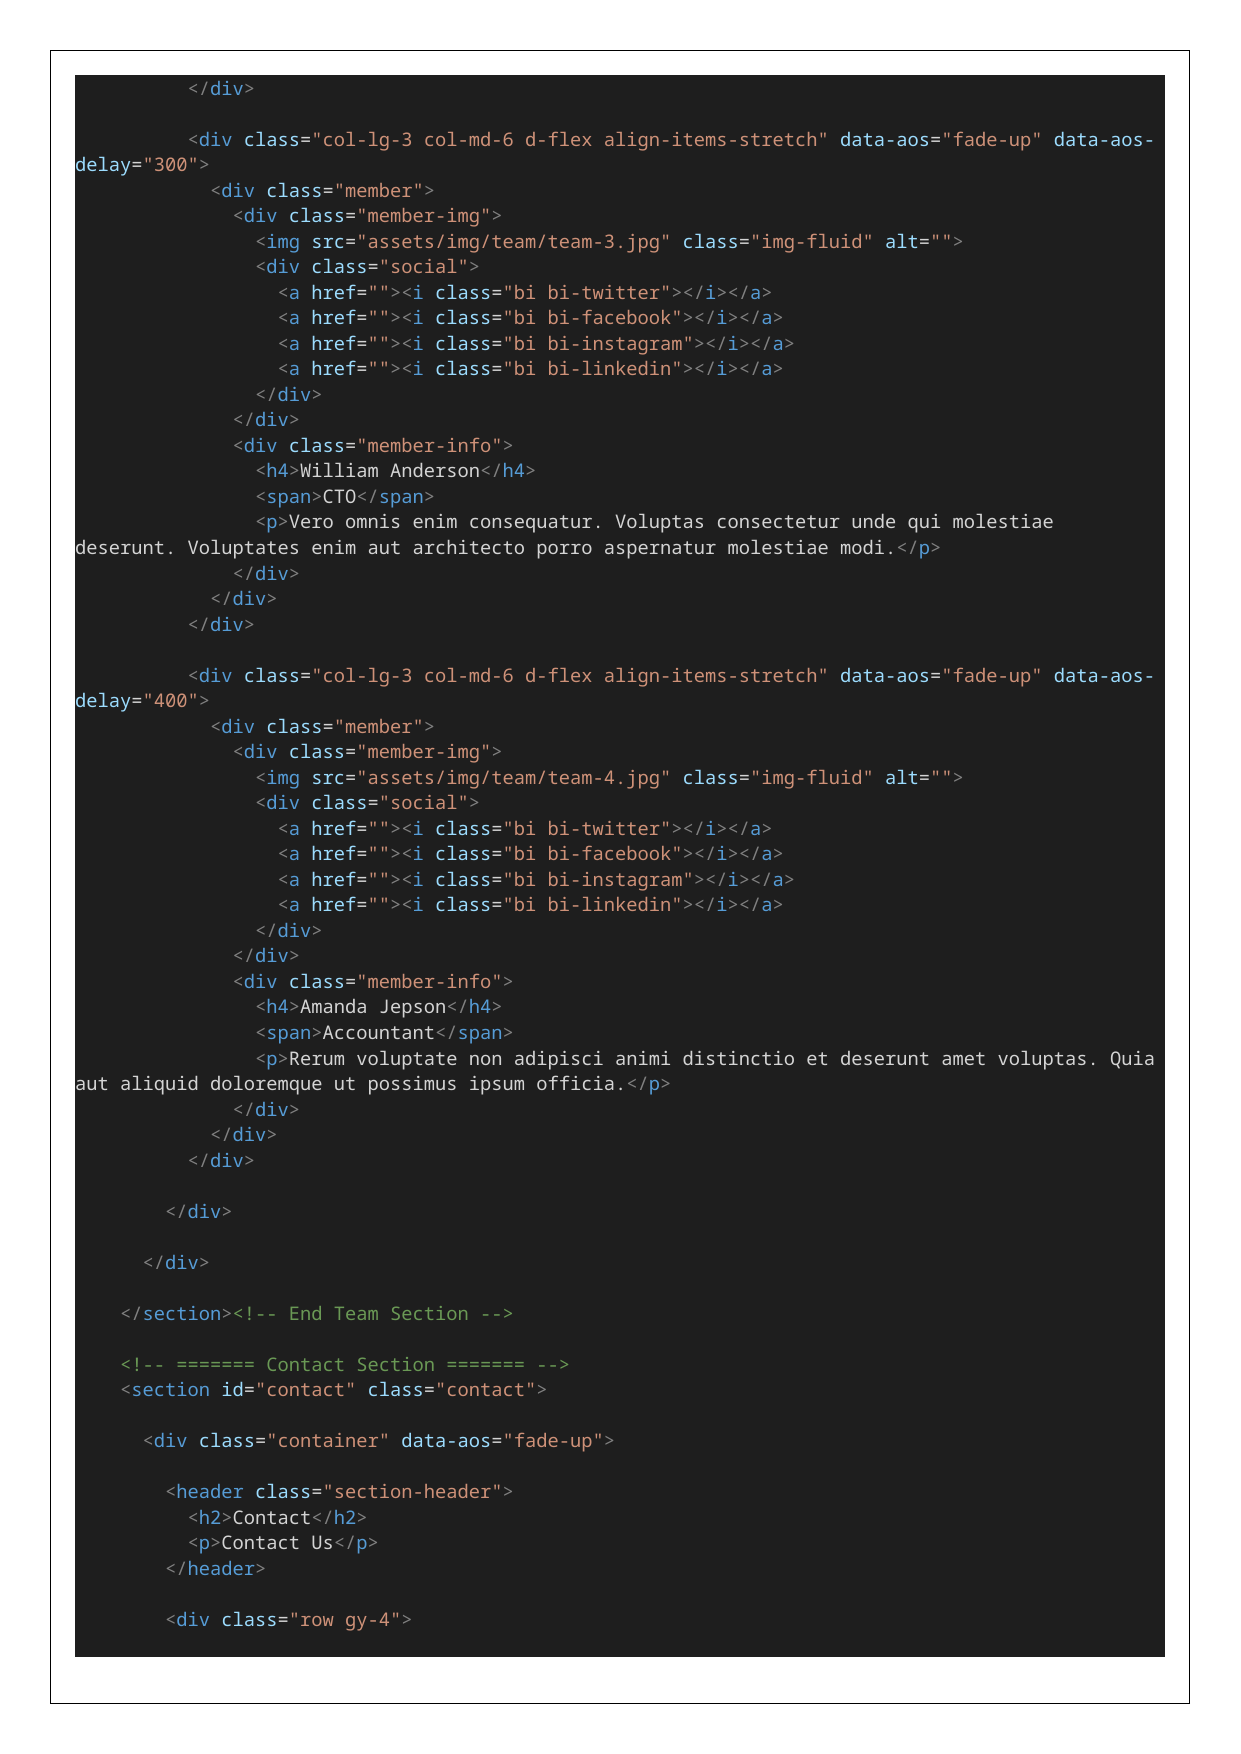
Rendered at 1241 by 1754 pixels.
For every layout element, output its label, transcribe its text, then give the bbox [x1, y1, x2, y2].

text <div class="container" data-aos="fade-up"> [75, 1428, 1165, 1453]
text <div class="member-info"> [75, 432, 1165, 458]
text <div class="member-img"> [75, 738, 1165, 764]
text </div> [75, 560, 1165, 585]
text <a href=""><i class="bi bi-facebook"></i></a> [75, 841, 1165, 866]
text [75, 1606, 1165, 1632]
text <p>Rerum voluptate non adipisci animi distinctio et deserunt amet voluptas. Quia aut aliquid doloremque ut possimus ipsum officia.</p> [75, 1045, 1165, 1096]
text <p>Vero omnis enim consequatur. Voluptas consectetur unde qui molestiae deserunt. Voluptates enim aut architecto porro aspernatur molestiae modi.</p> [75, 509, 1165, 560]
text <header class="section-header"> [75, 1479, 1165, 1504]
text <h4>William Anderson</h4> [75, 458, 1165, 483]
text </section><!-- End Team Section --> [75, 1300, 1165, 1326]
text <div class="col-lg-3 col-md-6 d-flex align-items-stretch" data-aos="fade-up" data-aos-delay="300"> [75, 126, 1165, 177]
text <section id="contact" class="contact"> [75, 1377, 1165, 1402]
text <a href=""><i class="bi bi-facebook"></i></a> [75, 305, 1165, 330]
text </div> [75, 1198, 1165, 1223]
text </div> [75, 381, 1165, 407]
text <span>CTO</span> [75, 483, 1165, 509]
text <div class="member-info"> [75, 968, 1165, 994]
text </div> [75, 917, 1165, 943]
text <!-- ======= Contact Section ======= --> [75, 1351, 1165, 1377]
text <div class="col-lg-3 col-md-6 d-flex align-items-stretch" data-aos="fade-up" data-aos-delay="400"> [75, 662, 1165, 713]
text </div> [75, 943, 1165, 968]
text </div> [75, 611, 1165, 636]
text <p>Contact Us</p> [75, 1530, 1165, 1555]
text <a href=""><i class="bi bi-instagram"></i></a> [75, 866, 1165, 892]
text <div class="social"> [75, 254, 1165, 279]
text </header> [75, 1555, 1165, 1581]
text <div class="member"> [75, 177, 1165, 203]
text <h2>Contact</h2> [75, 1504, 1165, 1530]
text <a href=""><i class="bi bi-twitter"></i></a> [75, 815, 1165, 841]
text </div> [75, 585, 1165, 611]
text </div> [75, 1147, 1165, 1172]
text </div> [75, 1096, 1165, 1121]
text <a href=""><i class="bi bi-instagram"></i></a> [75, 330, 1165, 356]
text <div class="social"> [75, 789, 1165, 815]
text <h4>Amanda Jepson</h4> [75, 994, 1165, 1019]
text <div class="member"> [75, 713, 1165, 738]
text </div> [75, 407, 1165, 432]
text </div> [75, 1121, 1165, 1147]
text <div class="member-img"> [75, 203, 1165, 228]
text <img src="assets/img/team/team-4.jpg" class="img-fluid" alt=""> [75, 764, 1165, 789]
text </div> [75, 1249, 1165, 1274]
text <span>Accountant</span> [75, 1019, 1165, 1045]
text <img src="assets/img/team/team-3.jpg" class="img-fluid" alt=""> [75, 228, 1165, 254]
text <a href=""><i class="bi bi-twitter"></i></a> [75, 279, 1165, 305]
text <a href=""><i class="bi bi-linkedin"></i></a> [75, 892, 1165, 917]
text <a href=""><i class="bi bi-linkedin"></i></a> [75, 356, 1165, 381]
text </div> [75, 75, 1165, 101]
